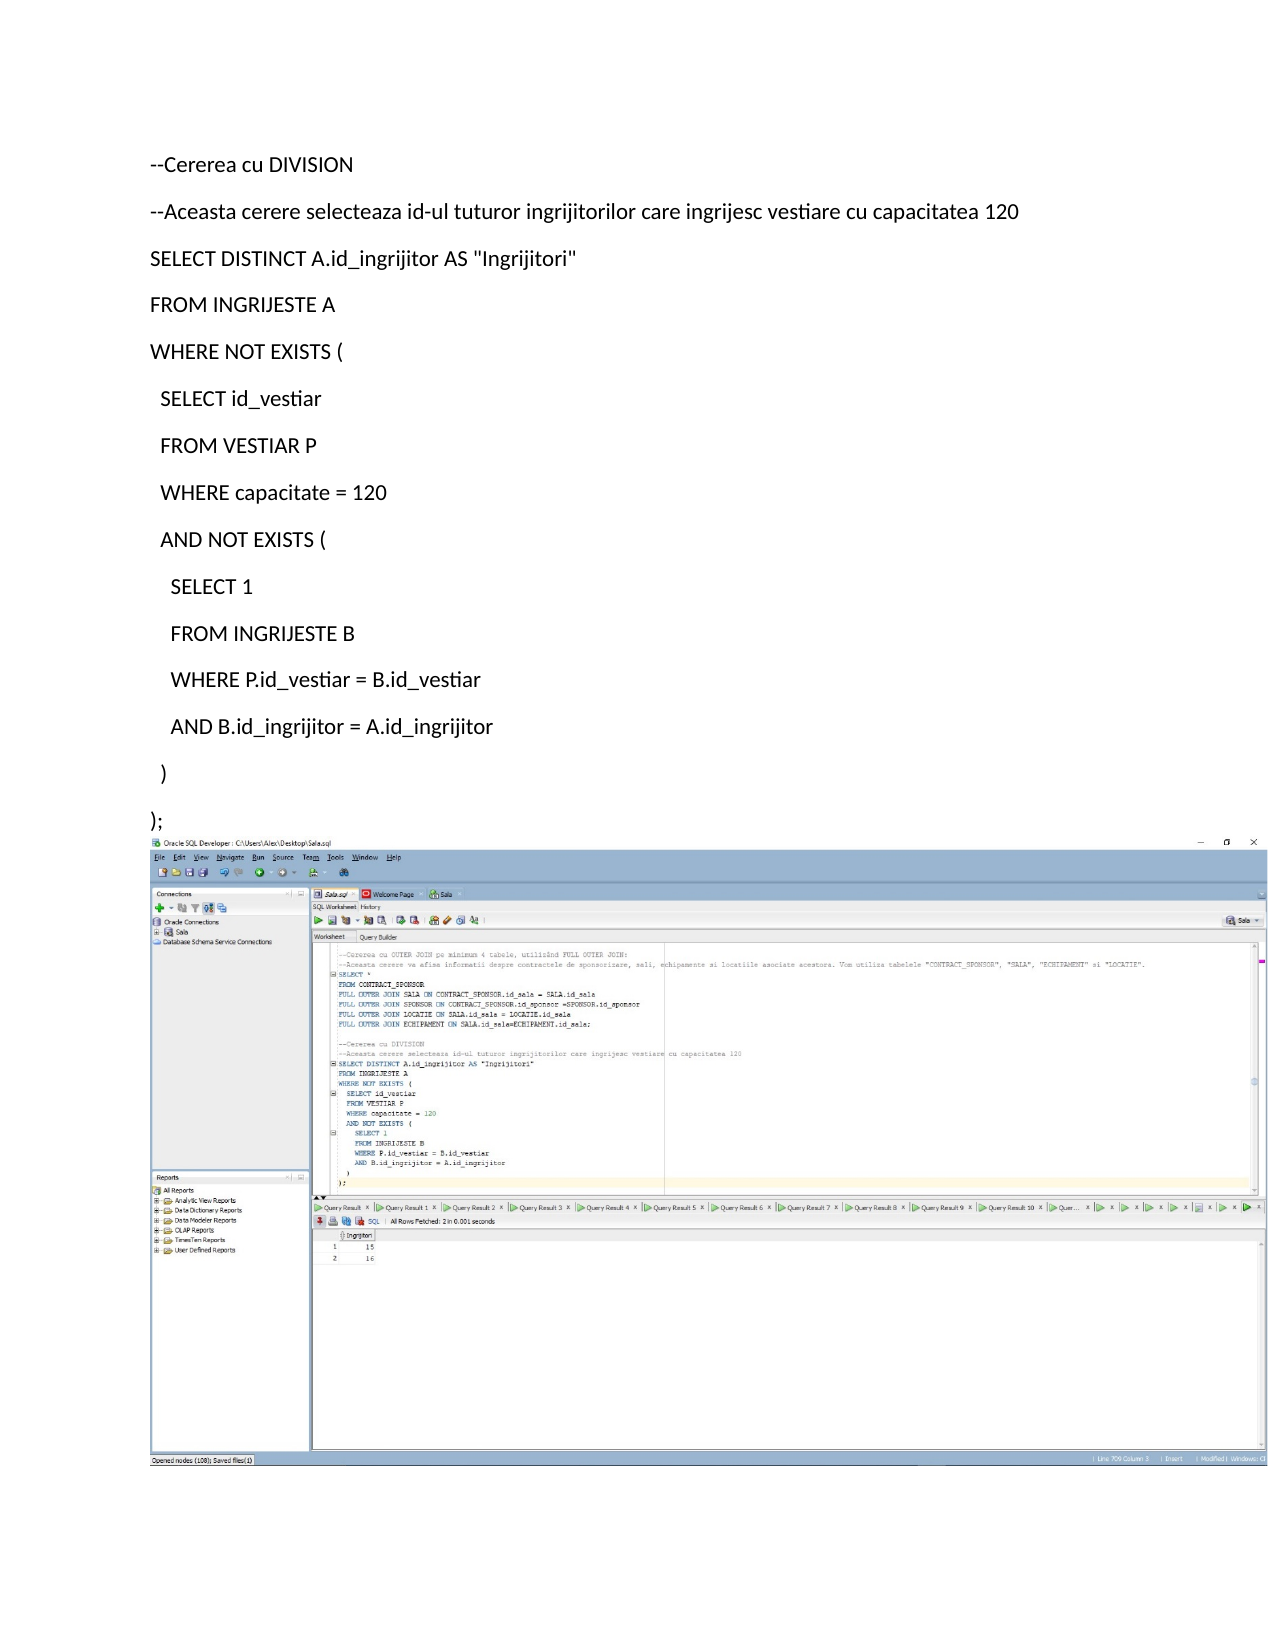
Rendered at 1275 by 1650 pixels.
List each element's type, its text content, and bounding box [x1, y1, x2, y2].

text AND B.id_ingrijitor = A.id_ingrijitor [150, 712, 1125, 741]
text FROM INGRIJESTE B [150, 619, 1125, 647]
text WHERE NOT EXISTS ( [150, 337, 1125, 366]
text FROM VESTIAR P [150, 431, 1125, 459]
text FROM INGRIJESTE A [150, 291, 1125, 319]
text --Aceasta cerere selecteaza id-ul tuturor ingrijitorilor care ingrijesc vestiare cu capacitatea 120 [150, 197, 1125, 225]
text --Cererea cu DIVISION [150, 150, 1125, 178]
text AND NOT EXISTS ( [150, 525, 1125, 553]
picture [150, 836, 1268, 1466]
text ) [150, 759, 1125, 787]
text WHERE P.id_vestiar = B.id_vestiar [150, 666, 1125, 694]
text SELECT DISTINCT A.id_ingrijitor AS "Ingrijitori" [150, 244, 1125, 272]
text SELECT id_vestiar [150, 384, 1125, 412]
text WHERE capacitate = 120 [150, 478, 1125, 506]
text ); [150, 806, 1125, 836]
text SELECT 1 [150, 572, 1125, 600]
